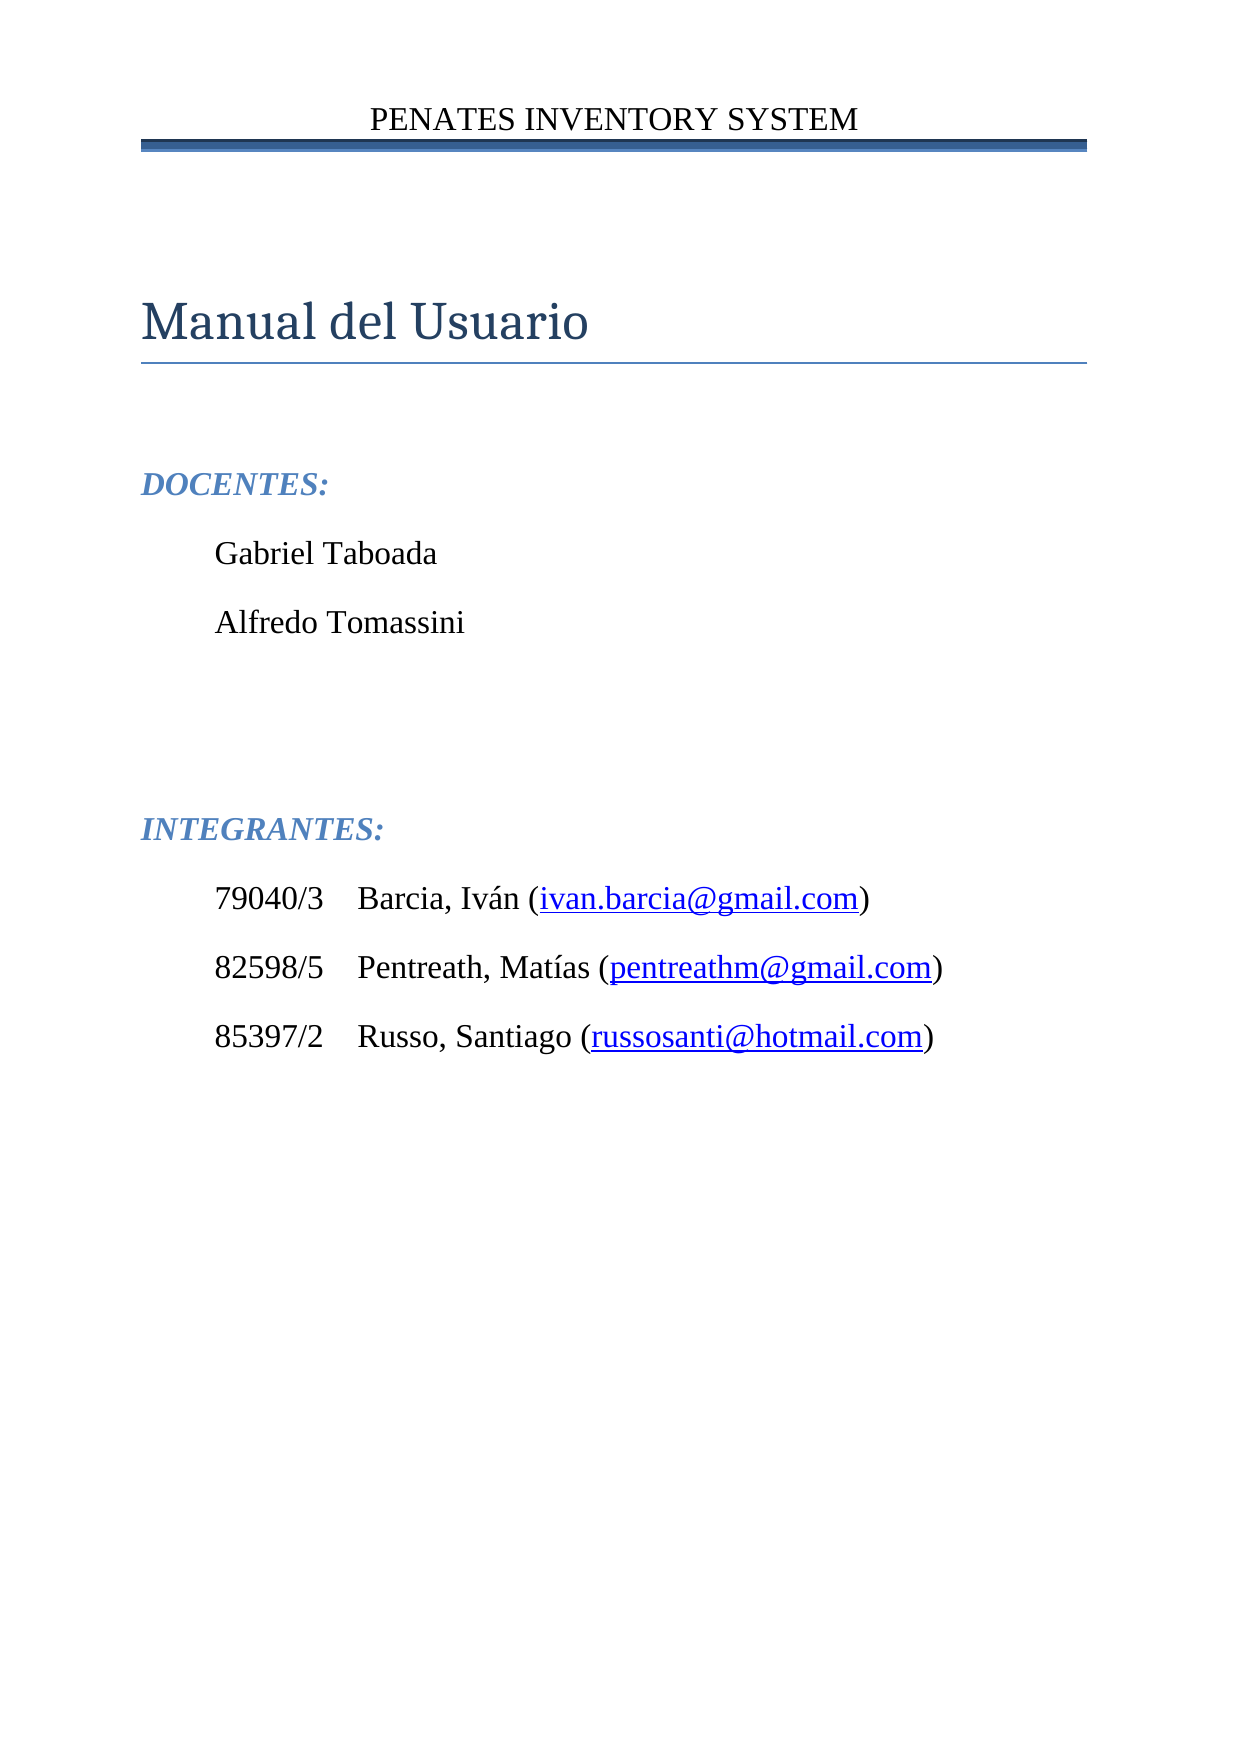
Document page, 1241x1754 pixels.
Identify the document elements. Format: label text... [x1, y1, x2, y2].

title Manual del Usuario [141, 291, 1087, 362]
text Alfredo Tomassini [214, 602, 1087, 641]
text 79040/3 Barcia, Iván (ivan.barcia@gmail.com) [214, 878, 1087, 917]
text Gabriel Taboada [214, 533, 1087, 571]
text INTEGRANTES: [141, 809, 1087, 848]
text 85397/2 Russo, Santiago (russosanti@hotmail.com) [214, 1017, 1087, 1055]
text DOCENTES: [141, 464, 1087, 502]
text 82598/5 Pentreath, Matías (pentreathm@gmail.com) [214, 947, 1087, 986]
